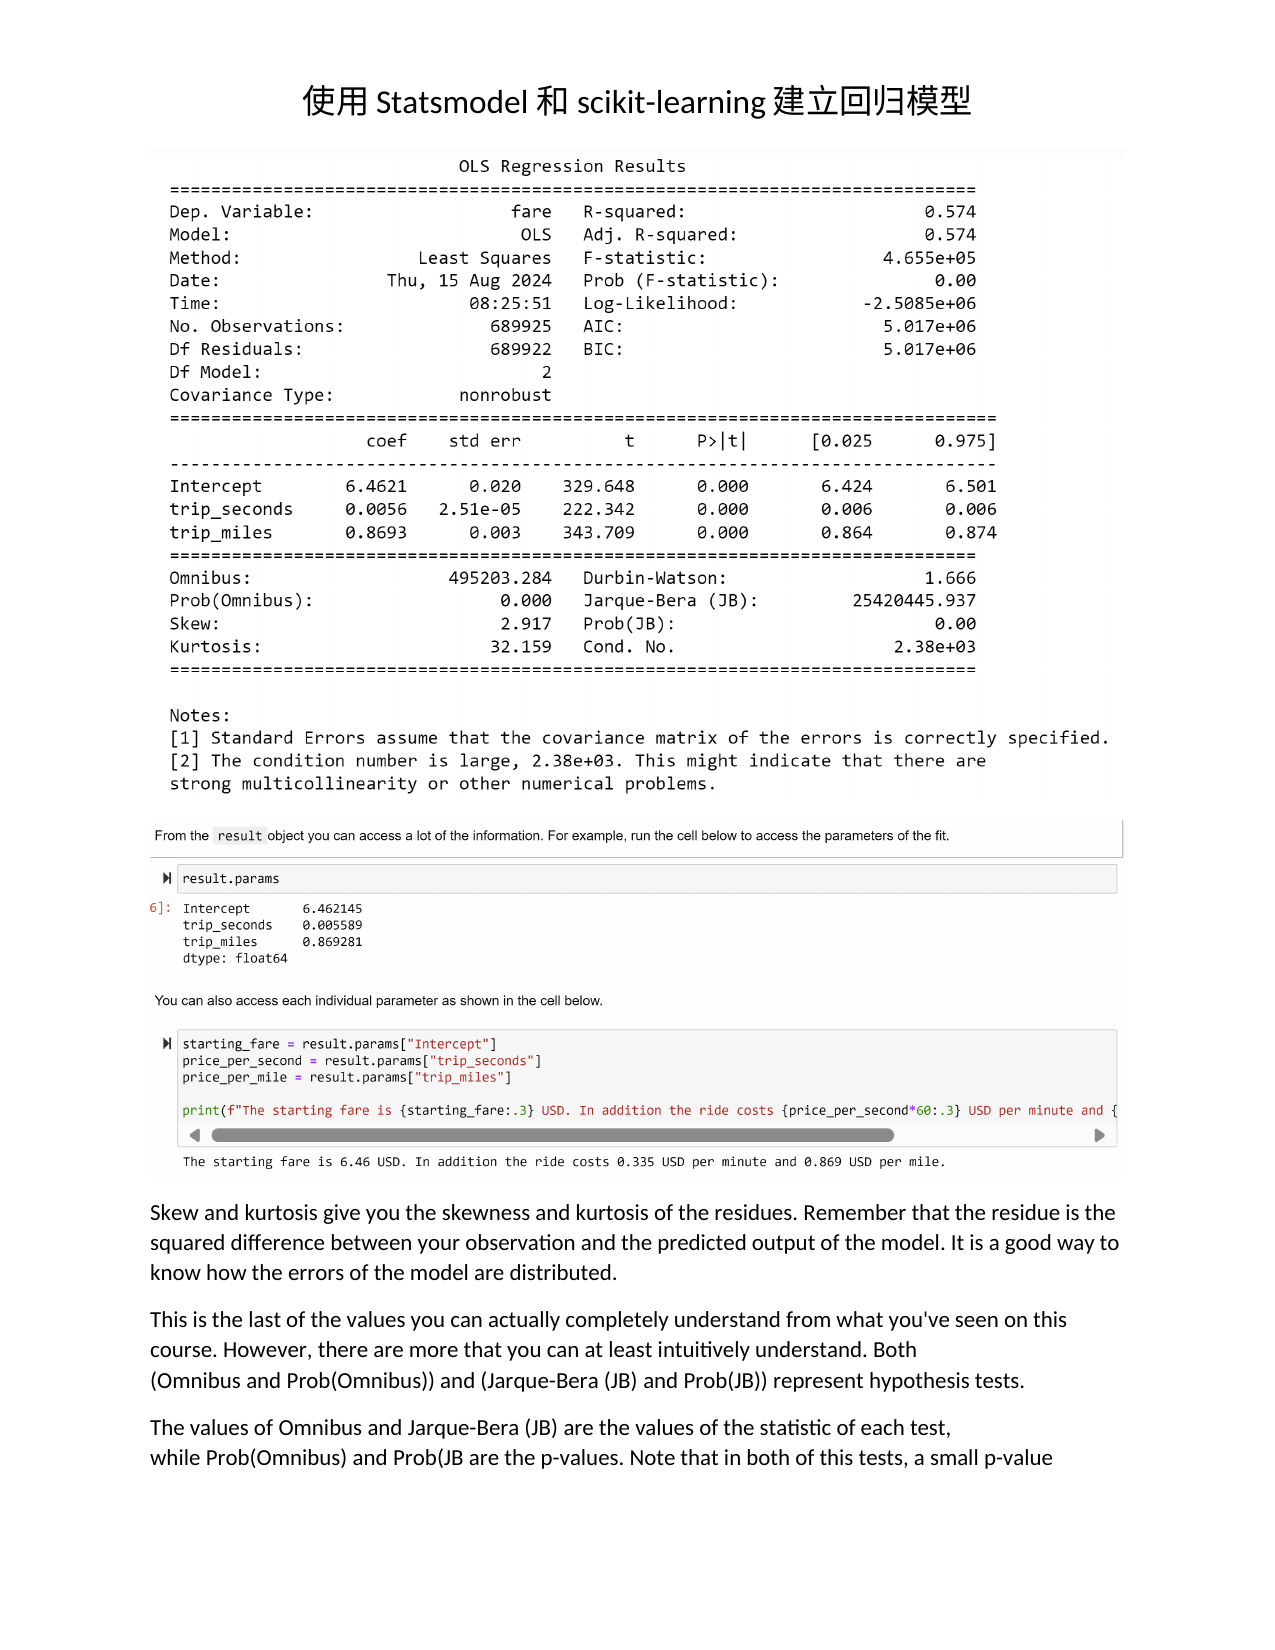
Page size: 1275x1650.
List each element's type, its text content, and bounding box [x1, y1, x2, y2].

picture [150, 150, 1125, 802]
picture [150, 820, 1125, 1180]
text Skew and kurtosis give you the skewness and kurtosis of the residues. Remember that the residue is the squared difference between your observation and the predicted output of the model. It is a good way to know how the errors of the model are distributed. [150, 1198, 1125, 1287]
text This is the last of the values you can actually completely understand from what you've seen on this course. However, there are more that you can at least intuitively understand. Both (Omnibus and Prob(Omnibus)) and (Jarque-Bera (JB) and Prob(JB)) represent hypothesis tests. [150, 1305, 1125, 1394]
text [150, 1413, 1125, 1471]
